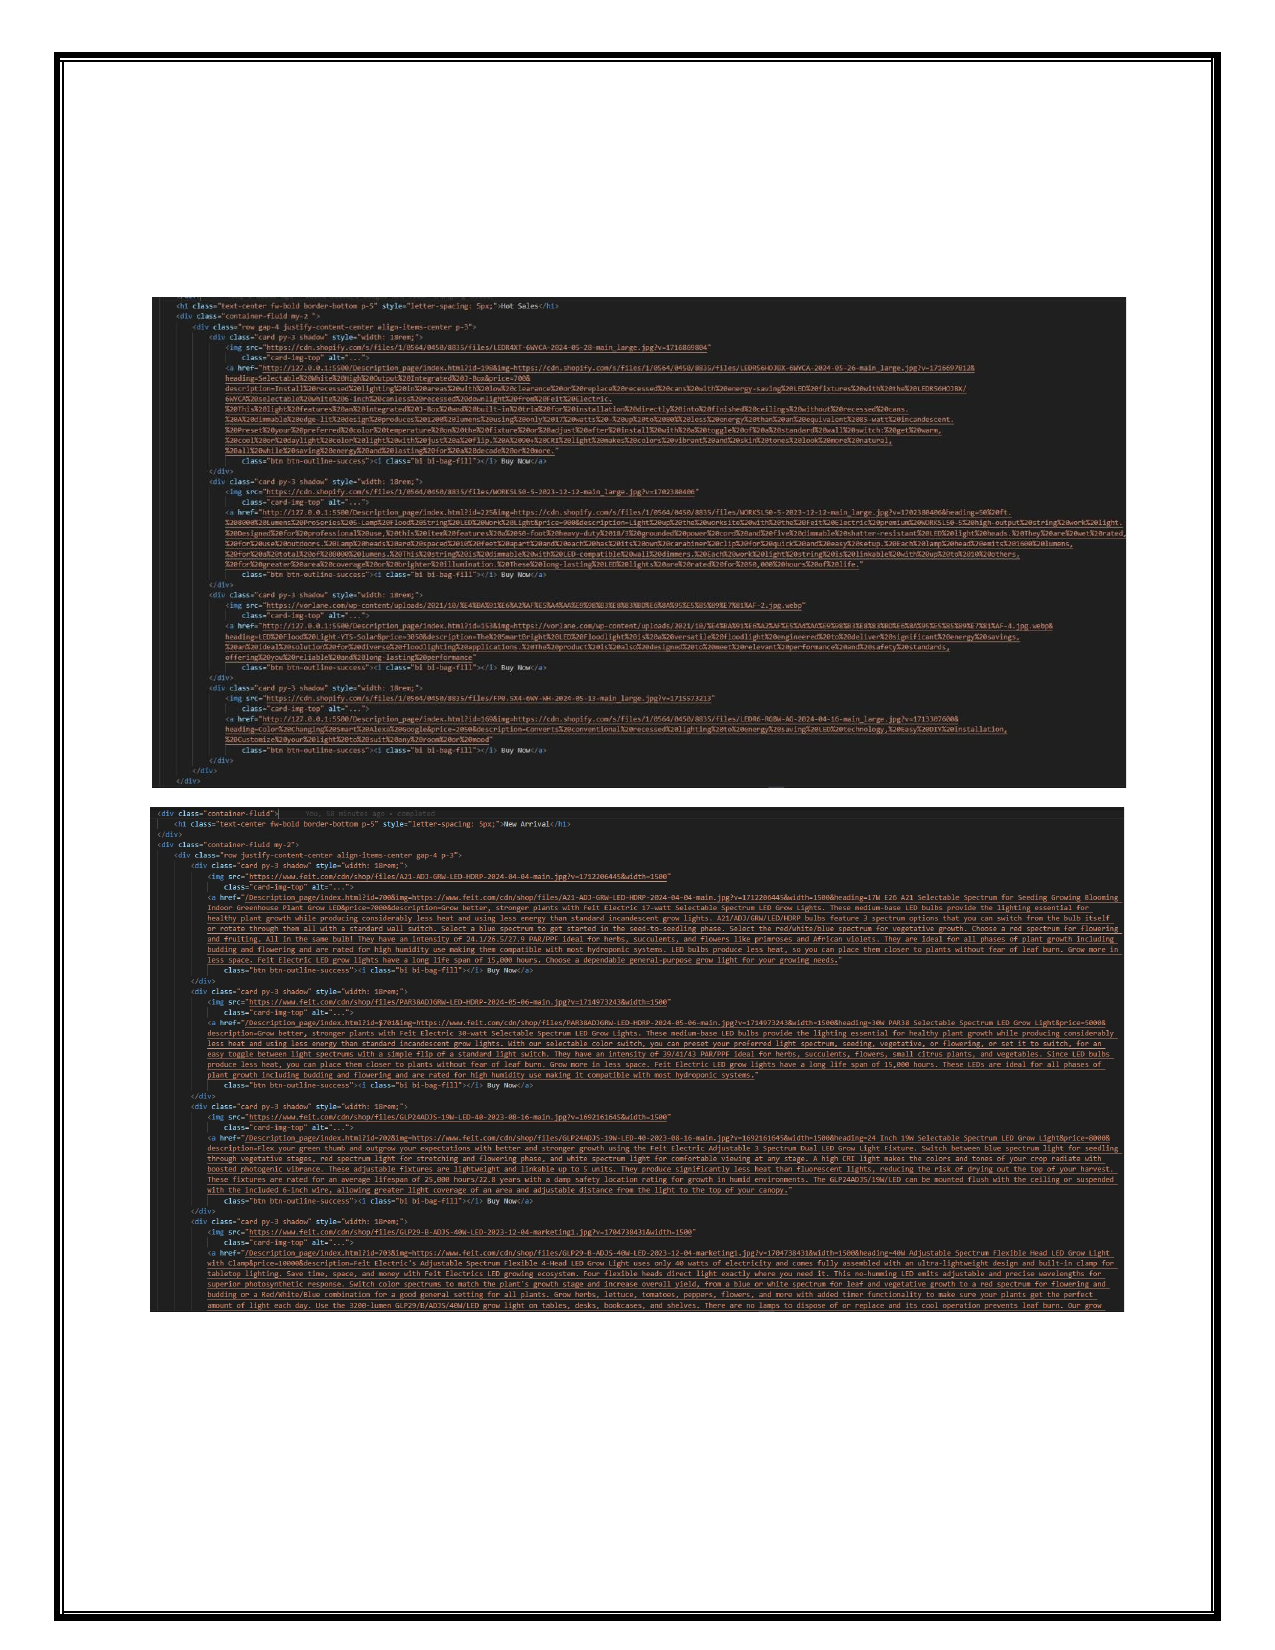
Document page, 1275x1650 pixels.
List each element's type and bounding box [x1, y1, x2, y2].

picture [150, 807, 1125, 1312]
picture [152, 297, 1127, 788]
